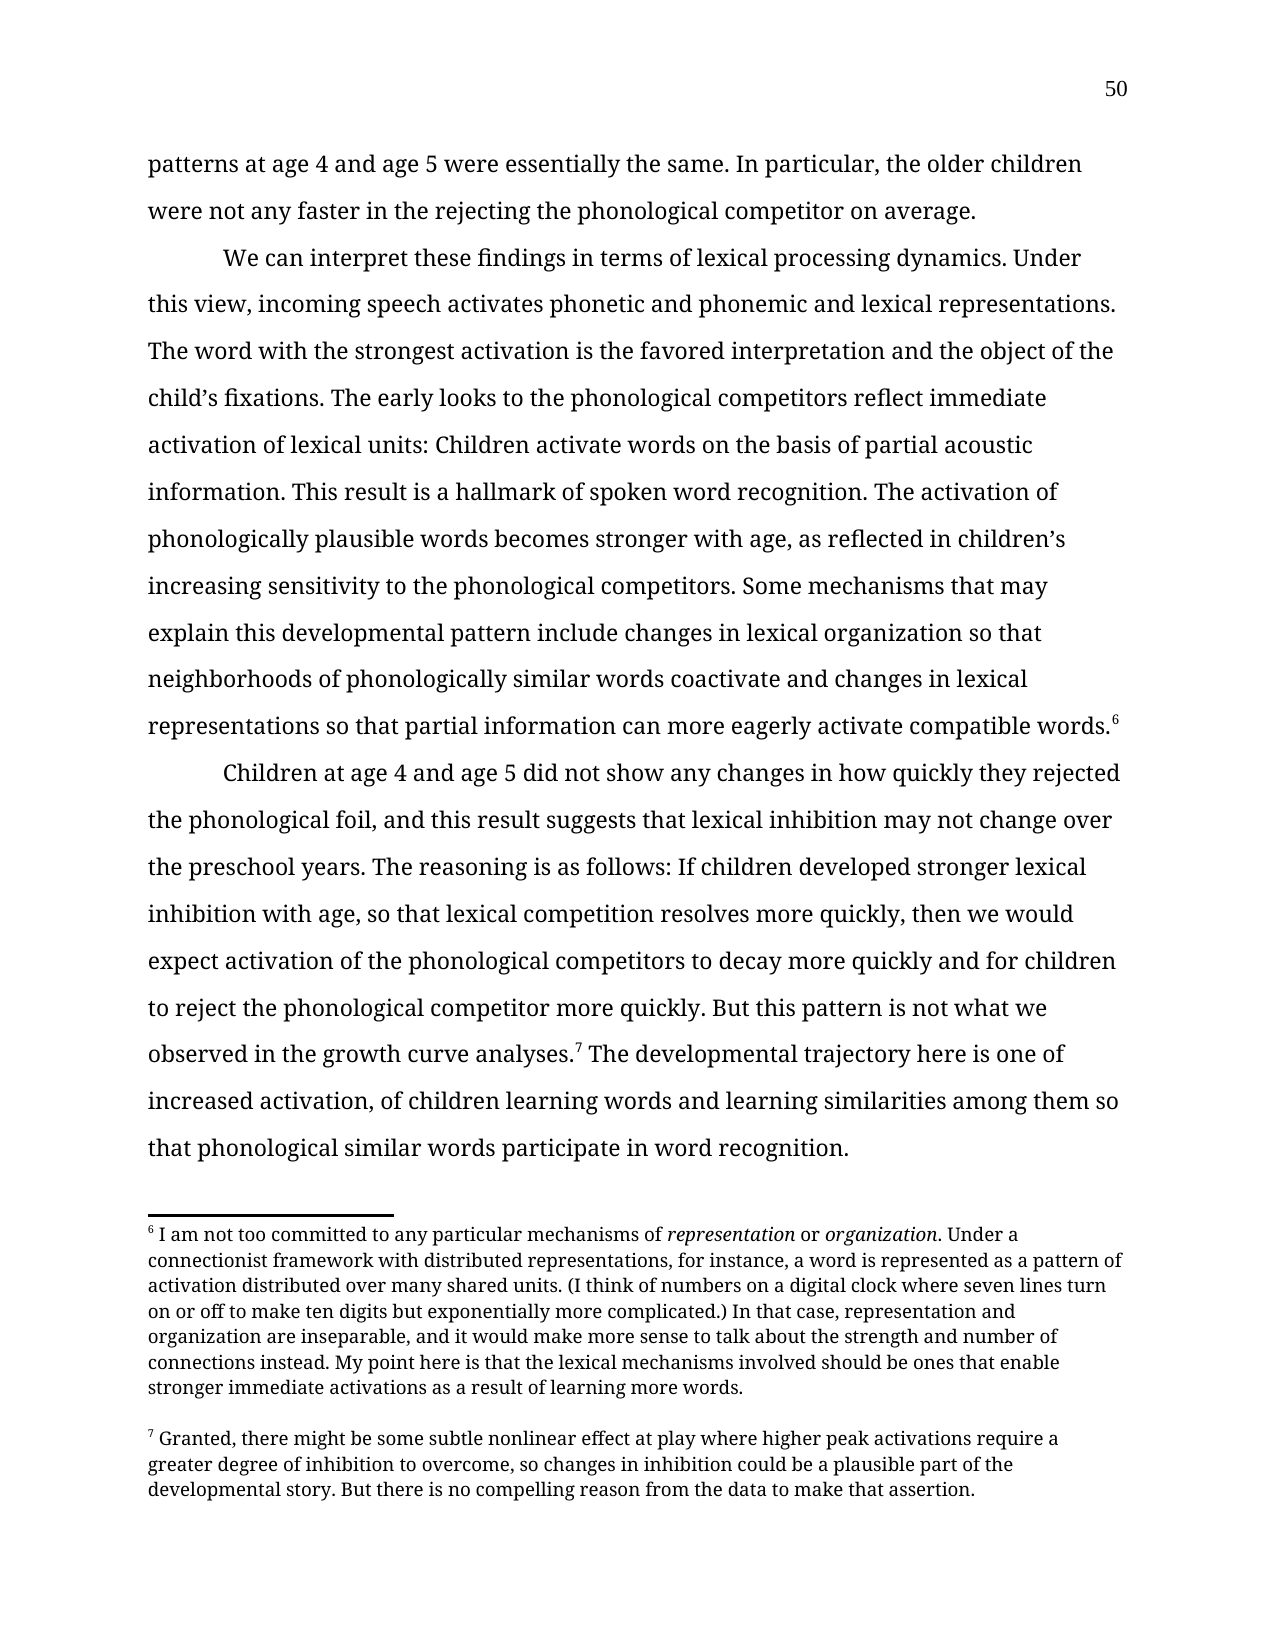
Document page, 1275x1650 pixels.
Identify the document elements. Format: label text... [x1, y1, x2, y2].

text We can interpret these findings in terms of lexical processing dynamics. Under this view, incoming speech activates phonetic and phonemic and lexical representations. The word with the strongest activation is the favored interpretation and the object of the child’s fixations. The early looks to the phonological competitors reflect immediate activation of lexical units: Children activate words on the basis of partial acoustic information. This result is a hallmark of spoken word recognition. The activation of phonologically plausible words becomes stronger with age, as reflected in children’s increasing sensitivity to the phonological competitors. Some mechanisms that may explain this developmental pattern include changes in lexical organization so that neighborhoods of phonologically similar words coactivate and changes in lexical representations so that partial information can more eagerly activate compatible words. [148, 241, 1127, 741]
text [148, 148, 1127, 226]
text Children at age 4 and age 5 did not show any changes in how quickly they rejected the phonological foil, and this result suggests that lexical inhibition may not change over the preschool years. The reasoning is as follows: If children developed stronger lexical inhibition with age, so that lexical competition resolves more quickly, then we would expect activation of the phonological competitors to decay more quickly and for children to reject the phonological competitor more quickly. But this pattern is not what we observed in the growth curve analyses. The developmental trajectory here is one of increased activation, of children learning words and learning similarities among them so that phonological similar words participate in word recognition. [148, 757, 1127, 1163]
